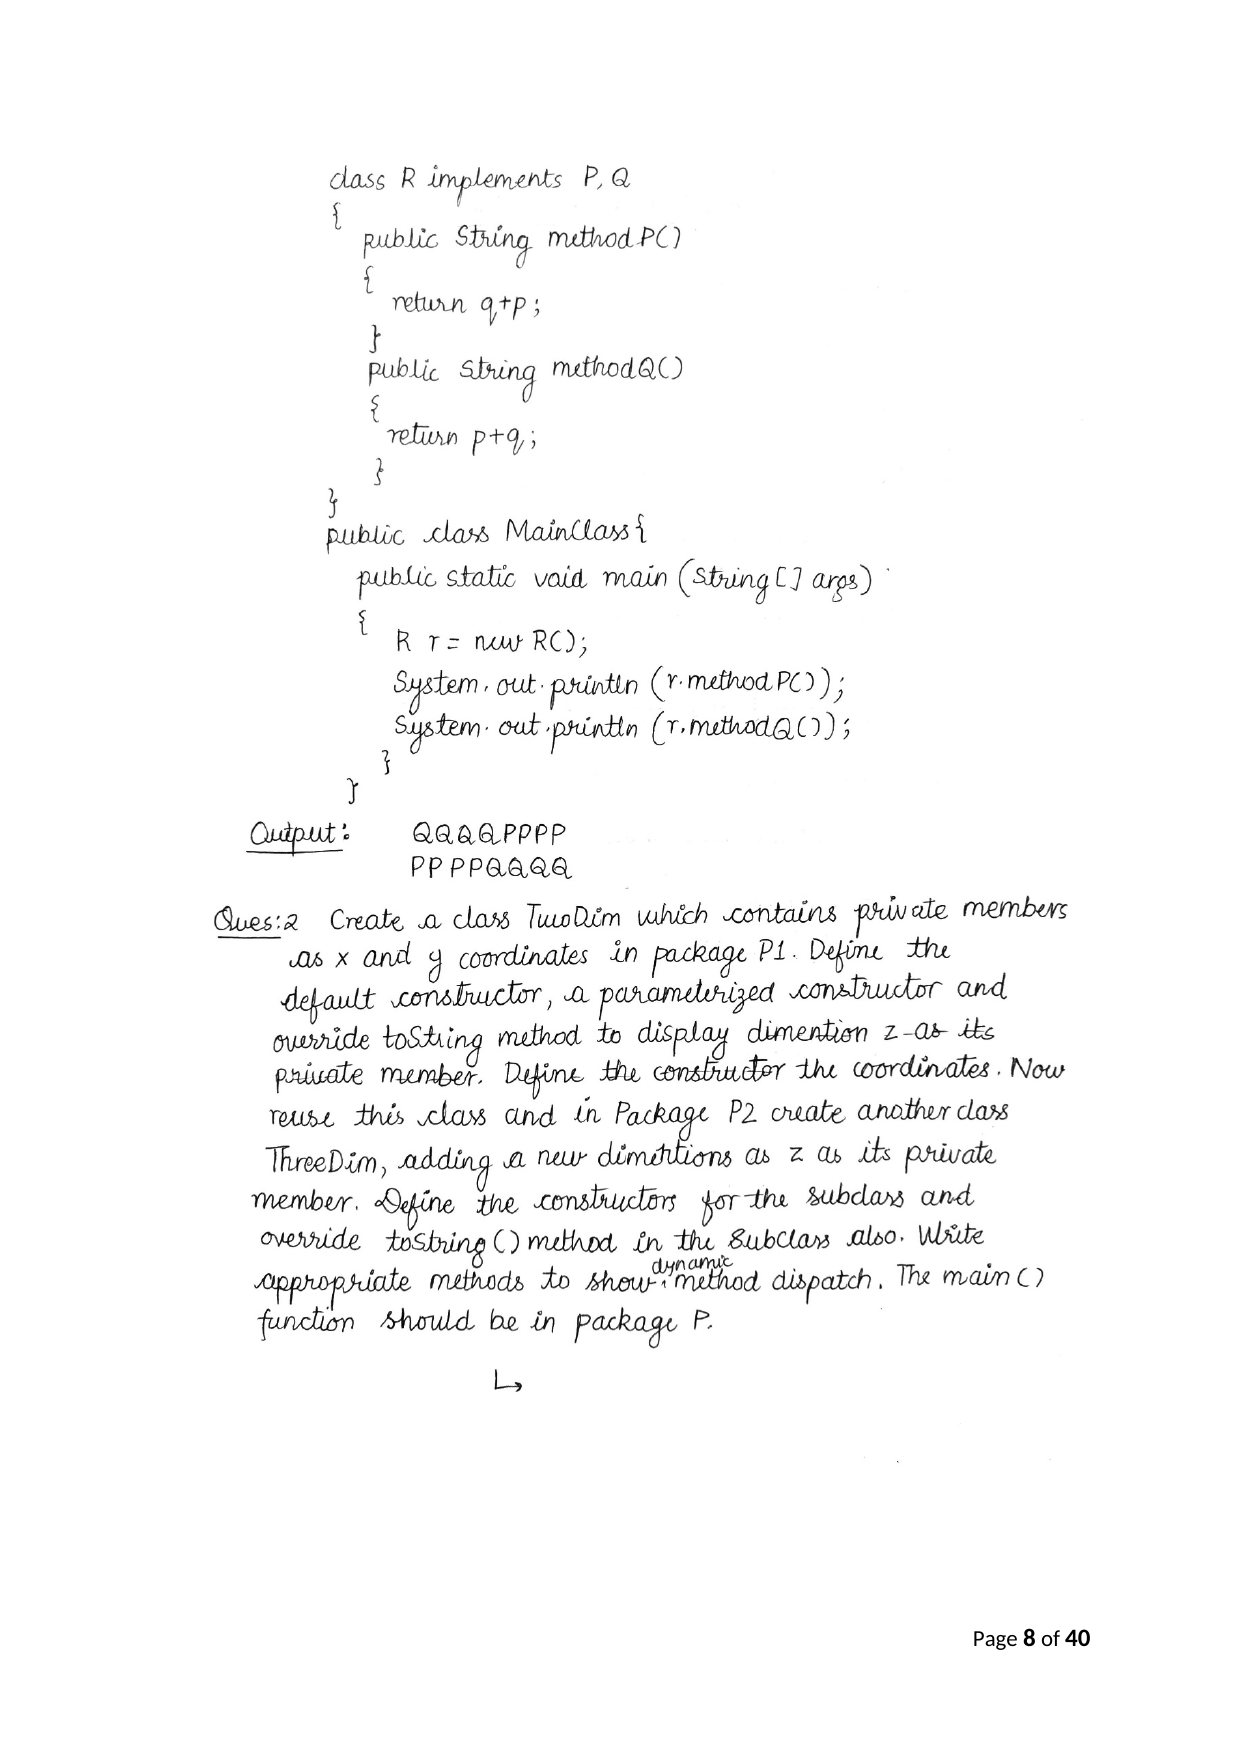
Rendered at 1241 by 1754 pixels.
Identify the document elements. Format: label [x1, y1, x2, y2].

picture [150, 150, 1091, 1473]
